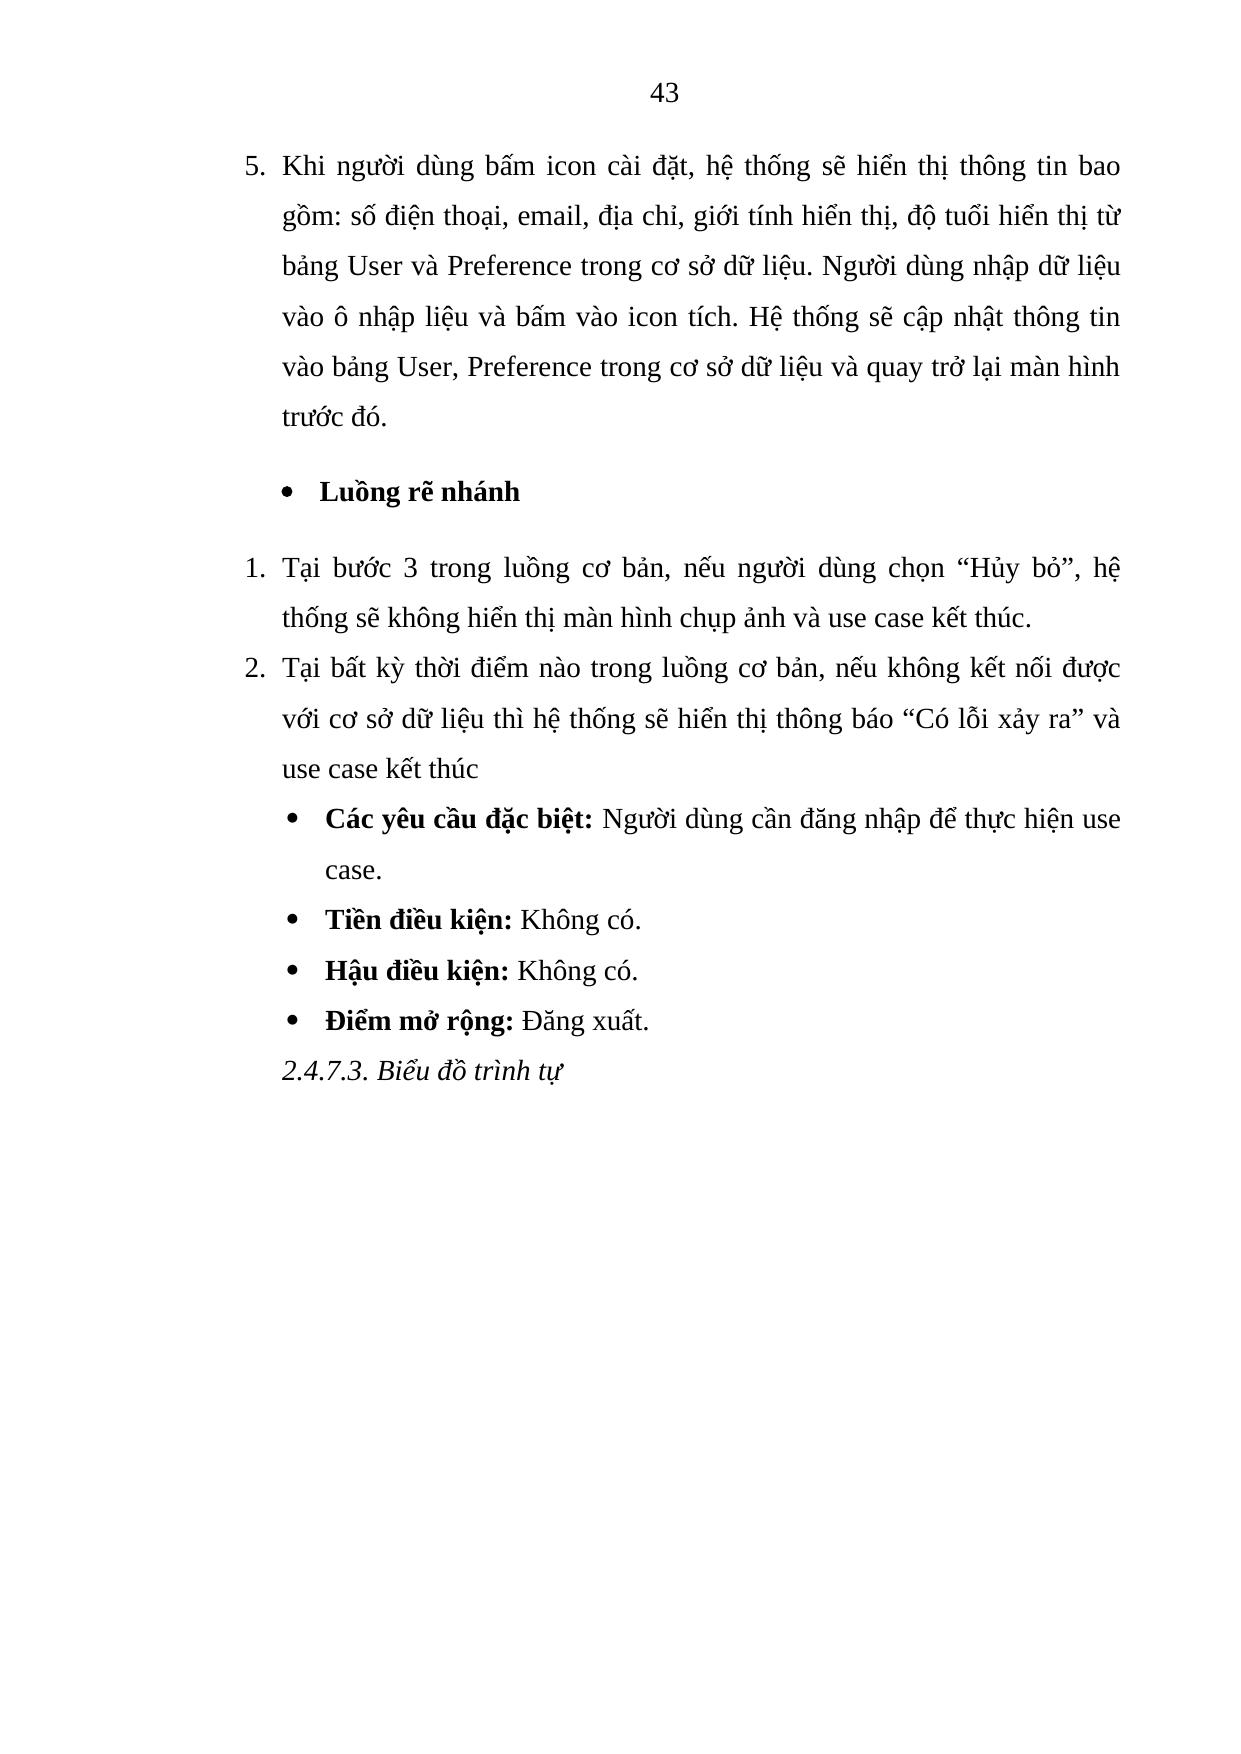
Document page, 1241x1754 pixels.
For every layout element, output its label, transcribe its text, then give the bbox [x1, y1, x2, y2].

list Hậu điều kiện: Không có. [287, 953, 1122, 986]
list Tại bất kỳ thời điểm nào trong luồng cơ bản, nếu không kết nối được với cơ sở dữ liệu thì hệ thống sẽ hiển thị thông báo “Có lỗi xảy ra” và use case kết thúc [244, 651, 1122, 785]
list Các yêu cầu đặc biệt: Người dùng cần đăng nhập để thực hiện use case. [287, 802, 1122, 886]
list Tại bước 3 trong luồng cơ bản, nếu người dùng chọn “Hủy bỏ”, hệ thống sẽ không hiển thị màn hình chụp ảnh và use case kết thúc. [244, 550, 1122, 634]
text Biểu đồ trình tự [282, 1053, 1122, 1087]
list Luồng rẽ nhánh [282, 474, 1122, 508]
list Khi người dùng bấm icon cài đặt, hệ thống sẽ hiển thị thông tin bao gồm: số điện thoại, email, địa chỉ, giới tính hiển thị, độ tuổi hiển thị từ bảng User và Preference trong cơ sở dữ liệu. Người dùng nhập dữ liệu vào ô nhập liệu và bấm vào icon tích. Hệ thống sẽ cập nhật thông tin vào bảng User, Preference trong cơ sở dữ liệu và quay trở lại màn hình trước đó. [244, 148, 1122, 433]
list Điểm mở rộng: Đăng xuất. [287, 1003, 1122, 1037]
list Tiền điều kiện: Không có. [287, 902, 1122, 936]
